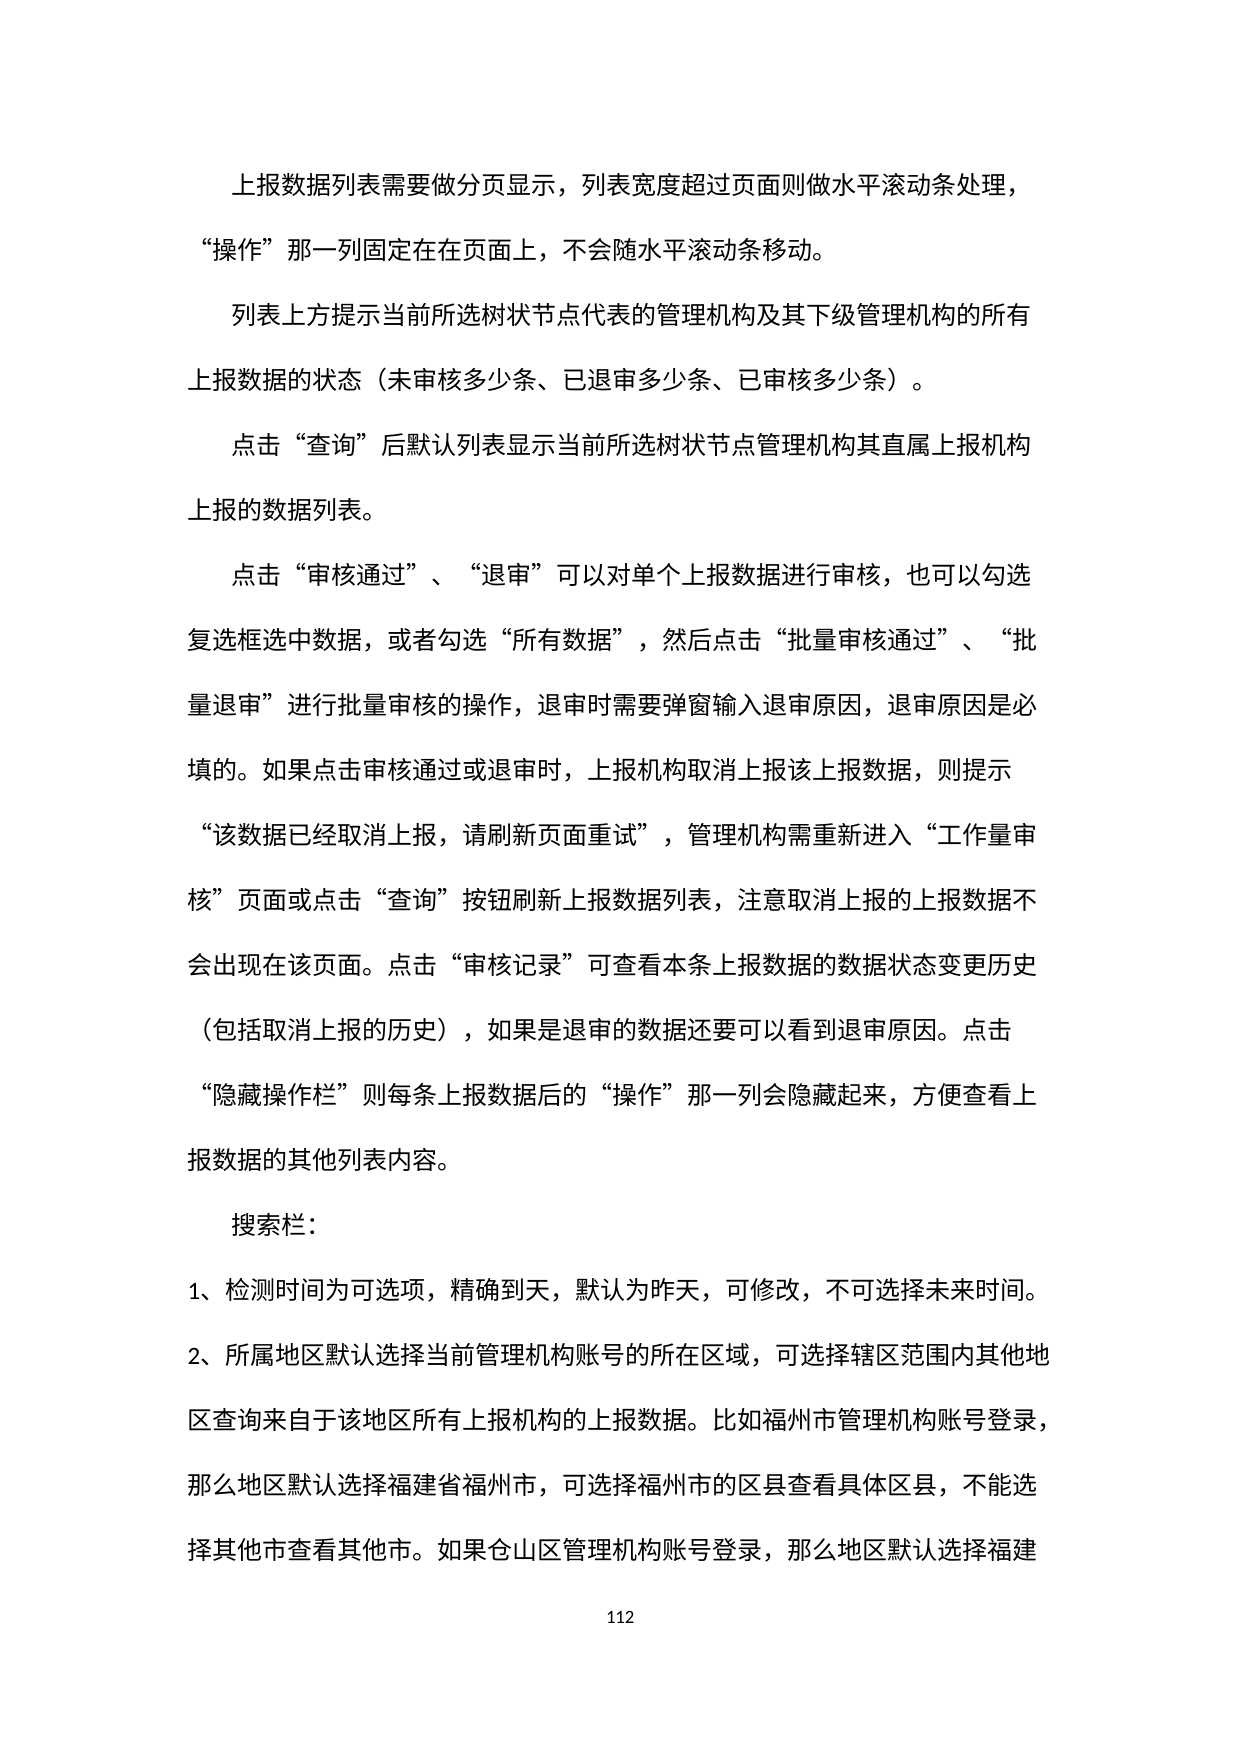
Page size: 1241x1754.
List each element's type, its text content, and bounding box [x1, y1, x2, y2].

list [187, 1321, 1053, 1581]
text 点击“查询”后默认列表显示当前所选树状节点管理机构其直属上报机构上报的数据列表。 [187, 411, 1053, 541]
text 列表上方提示当前所选树状节点代表的管理机构及其下级管理机构的所有上报数据的状态（未审核多少条、已退审多少条、已审核多少条）。 [187, 281, 1053, 411]
list 检测时间为可选项，精确到天，默认为昨天，可修改，不可选择未来时间。 [187, 1256, 1053, 1321]
text 点击“审核通过”、“退审”可以对单个上报数据进行审核，也可以勾选复选框选中数据，或者勾选“所有数据”，然后点击“批量审核通过”、“批量退审”进行批量审核的操作，退审时需要弹窗输入退审原因，退审原因是必填的。如果点击审核通过或退审时，上报机构取消上报该上报数据，则提示“该数据已经取消上报，请刷新页面重试”，管理机构需重新进入“工作量审核”页面或点击“查询”按钮刷新上报数据列表，注意取消上报的上报数据不会出现在该页面。点击“审核记录”可查看本条上报数据的数据状态变更历史（包括取消上报的历史），如果是退审的数据还要可以看到退审原因。点击“隐藏操作栏”则每条上报数据后的“操作”那一列会隐藏起来，方便查看上报数据的其他列表内容。 [187, 541, 1053, 1191]
text 搜索栏： [187, 1191, 1053, 1256]
text 上报数据列表需要做分页显示，列表宽度超过页面则做水平滚动条处理，“操作”那一列固定在在页面上，不会随水平滚动条移动。 [187, 151, 1053, 281]
